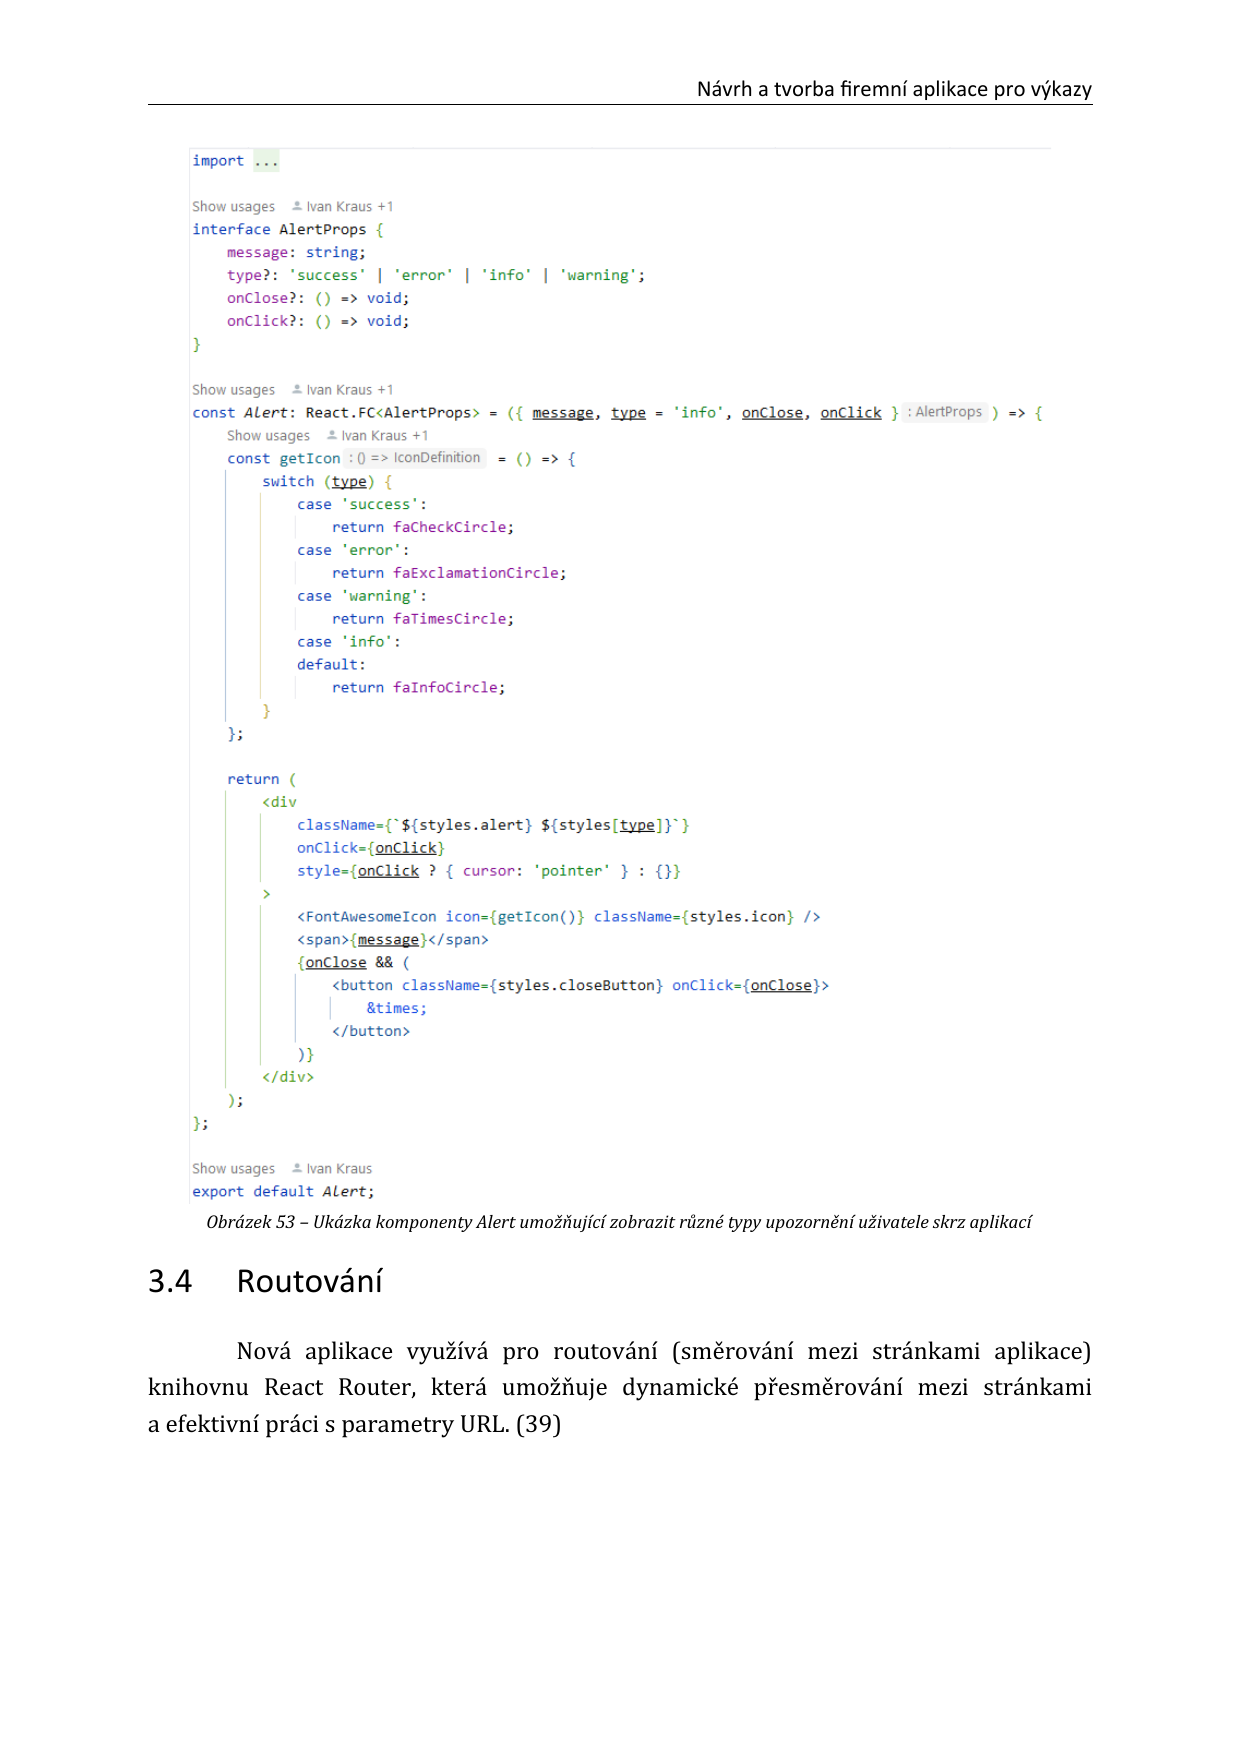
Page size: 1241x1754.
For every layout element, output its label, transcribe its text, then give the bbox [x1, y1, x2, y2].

subtitle Routování [148, 1258, 1093, 1301]
text Nová aplikace využívá pro routování (směrování mezi stránkami aplikace) knihovnu React Router, která umožňuje dynamické přesměrování mezi stránkami a efektivní práci s parametry URL. [148, 1335, 1093, 1438]
picture [189, 147, 1052, 1204]
